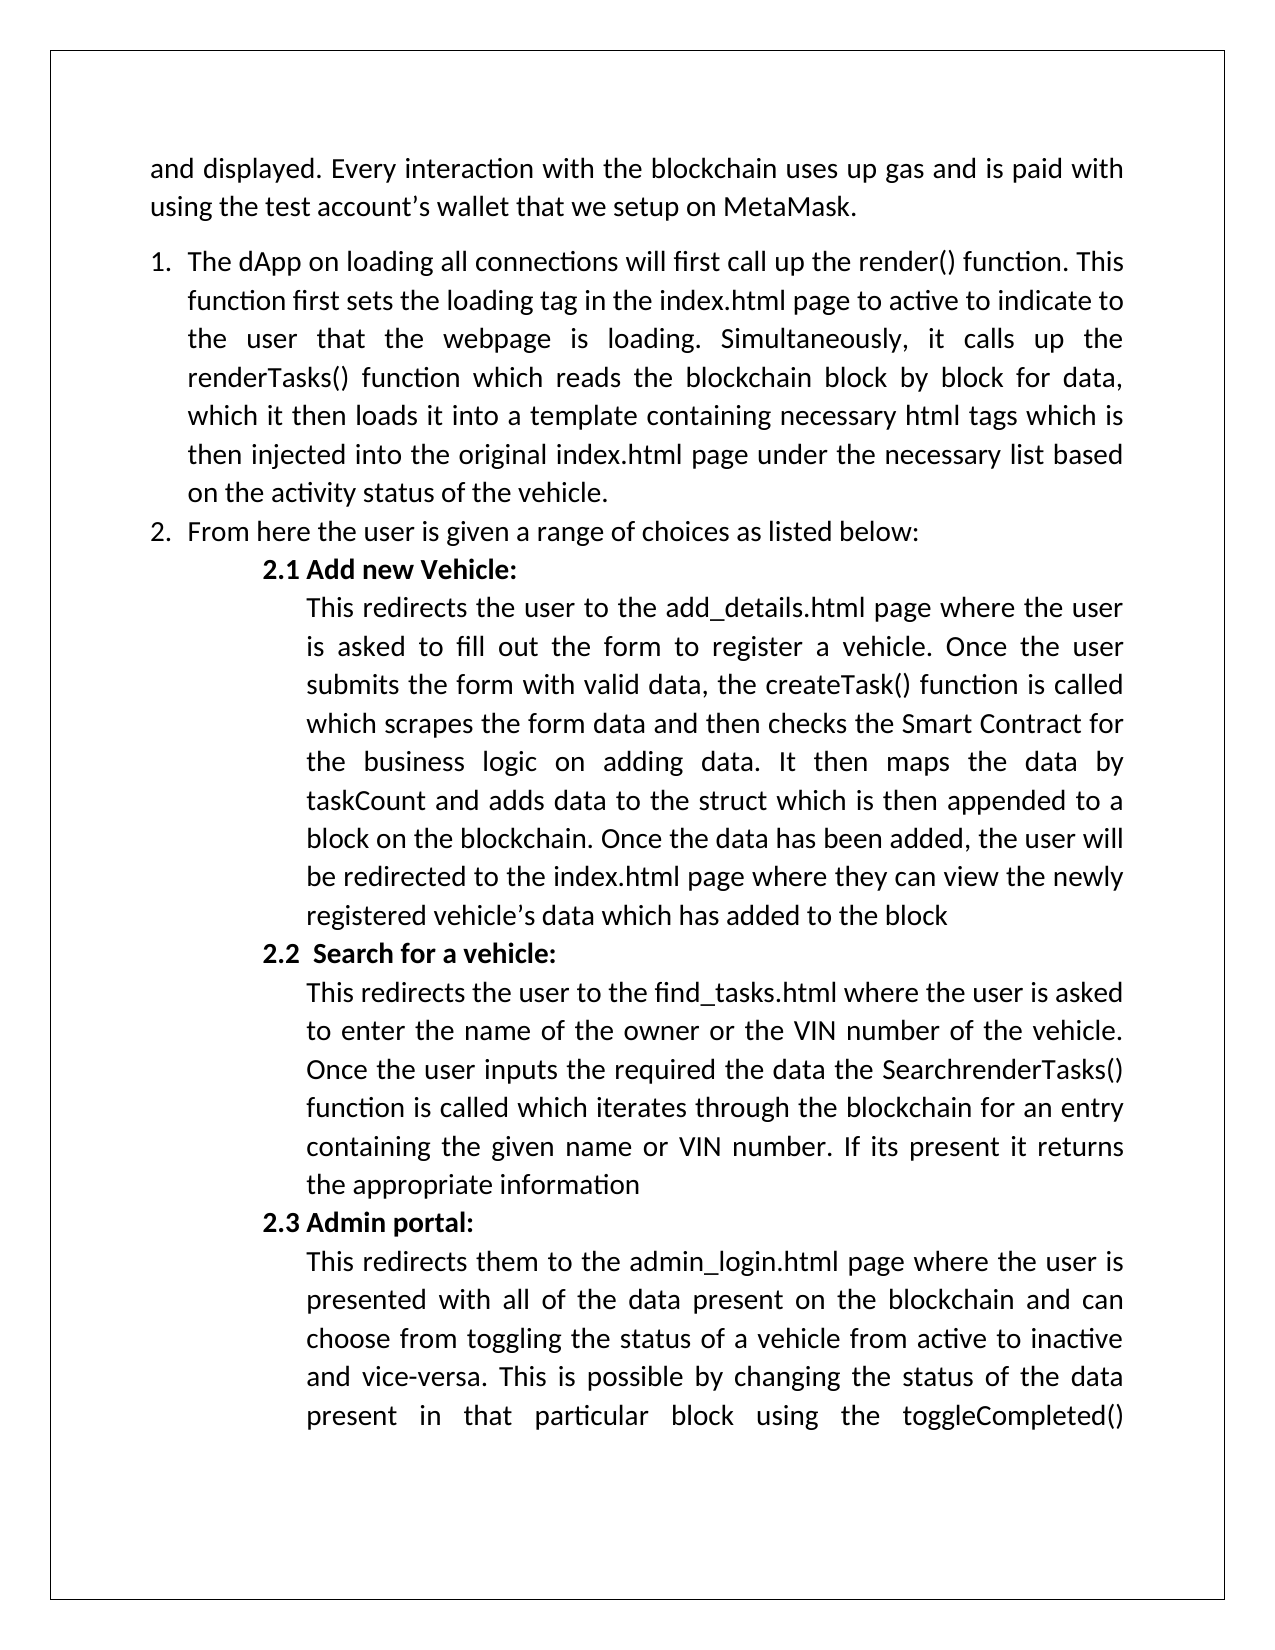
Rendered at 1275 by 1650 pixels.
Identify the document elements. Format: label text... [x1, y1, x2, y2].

list Add new Vehicle: [262, 551, 1125, 587]
list The dApp on loading all connections will first call up the render() function. This function first sets the loading tag in the index.html page to active to indicate to the user that the webpage is loading. Simultaneously, it calls up the renderTasks() function which reads the blockchain block by block for data, which it then loads it into a template containing necessary html tags which is then injected into the original index.html page under the necessary list based on the activity status of the vehicle. [150, 243, 1125, 510]
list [306, 1243, 1125, 1432]
list From here the user is given a range of choices as listed below: [150, 513, 1125, 548]
list Search for a vehicle: [262, 935, 1125, 971]
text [150, 150, 1125, 224]
list This redirects the user to the add_details.html page where the user is asked to fill out the form to register a vehicle. Once the user submits the form with valid data, the createTask() function is called which scrapes the form data and then checks the Smart Contract for the business logic on adding data. It then maps the data by taskCount and adds data to the struct which is then appended to a block on the blockchain. Once the data has been added, the user will be redirected to the index.html page where they can view the newly registered vehicle’s data which has added to the block [306, 589, 1125, 933]
list Admin portal: [262, 1204, 1125, 1240]
list This redirects the user to the find_tasks.html where the user is asked to enter the name of the owner or the VIN number of the vehicle. Once the user inputs the required the data the SearchrenderTasks() function is called which iterates through the blockchain for an entry containing the given name or VIN number. If its present it returns the appropriate information [306, 974, 1125, 1202]
